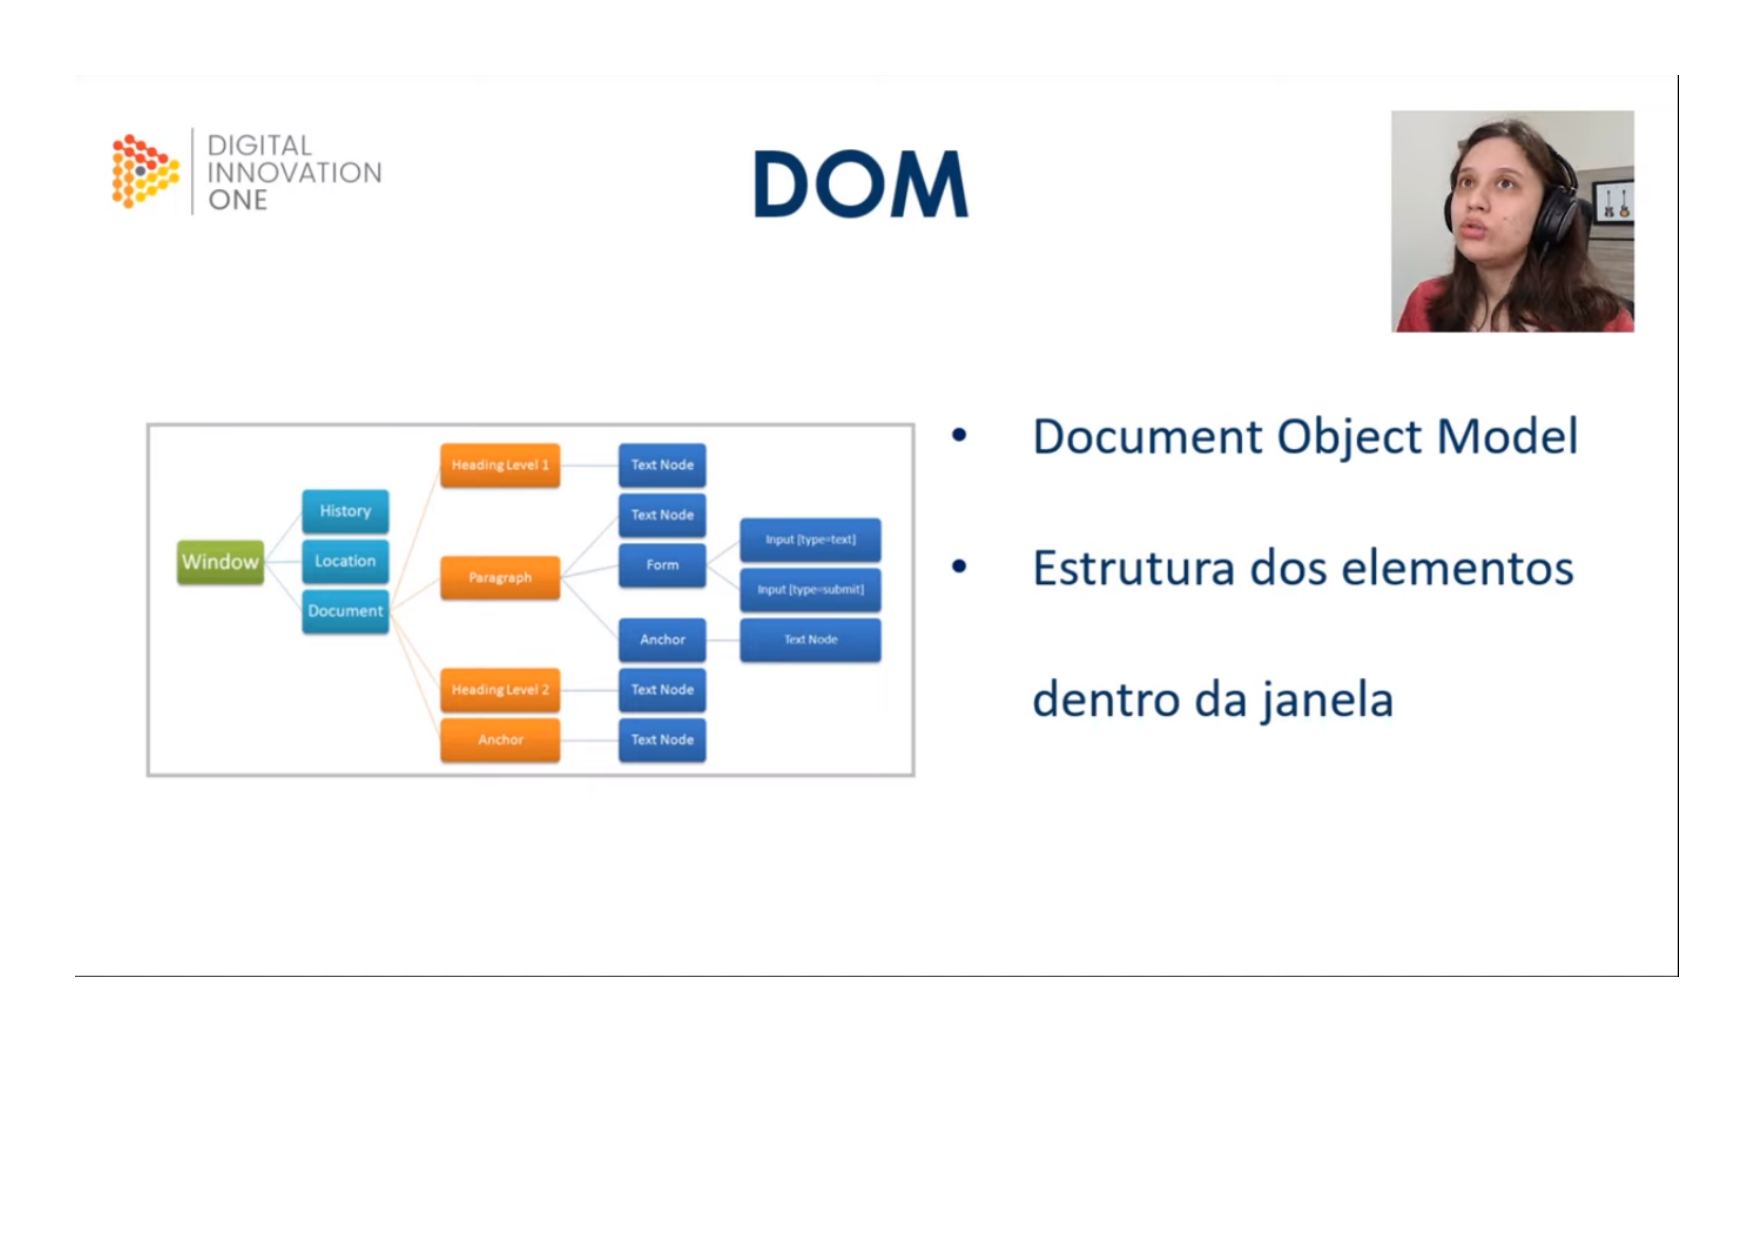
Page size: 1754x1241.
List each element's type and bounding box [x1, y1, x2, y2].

picture [75, 75, 1679, 977]
